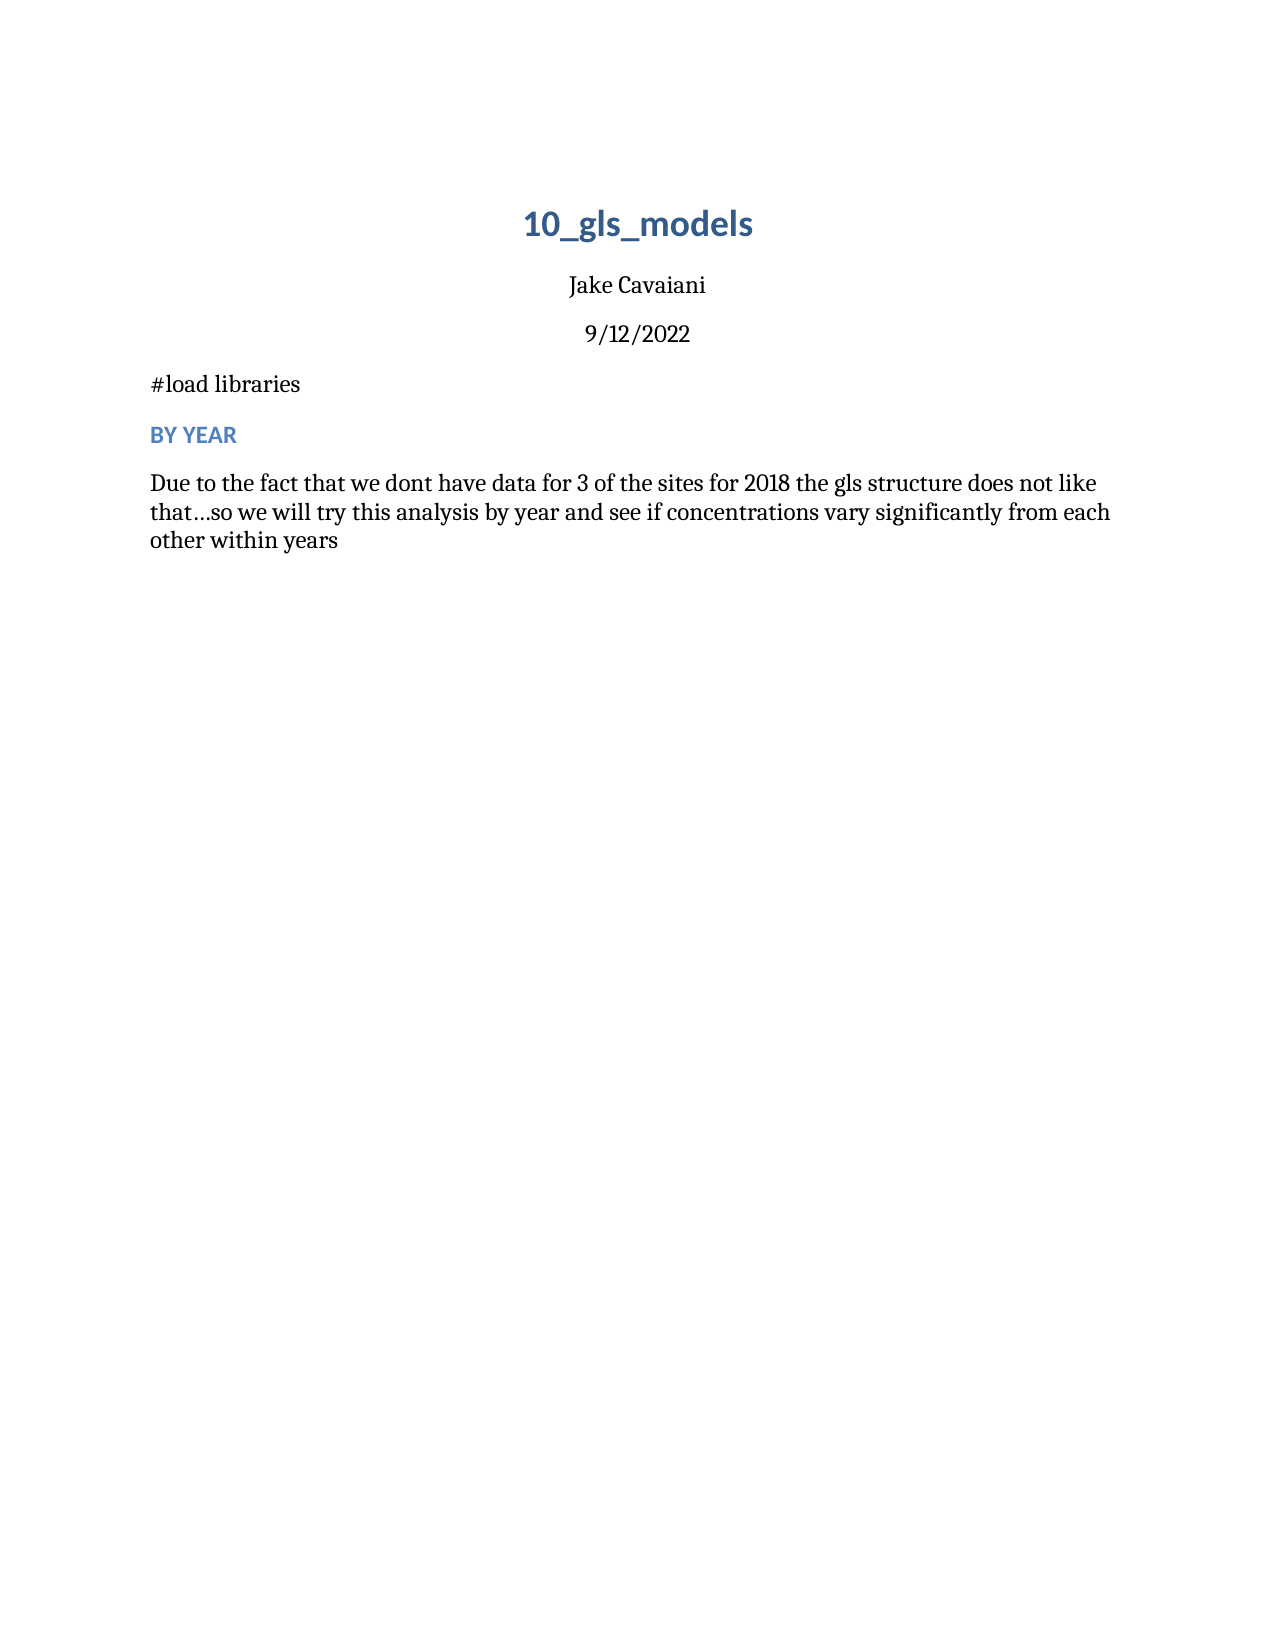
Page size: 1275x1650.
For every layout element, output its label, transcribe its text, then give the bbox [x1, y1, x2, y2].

title 10_gls_models [150, 200, 1125, 246]
text 9/12/2022 [150, 320, 1125, 349]
text Jake Cavaiani [150, 271, 1125, 299]
text #load libraries [150, 370, 1125, 399]
text Due to the fact that we dont have data for 3 of the sites for 2018 the gls structure does not like that…so we will try this analysis by year and see if concentrations vary significantly from each other within years [150, 469, 1125, 555]
subtitle BY YEAR [150, 419, 1125, 450]
